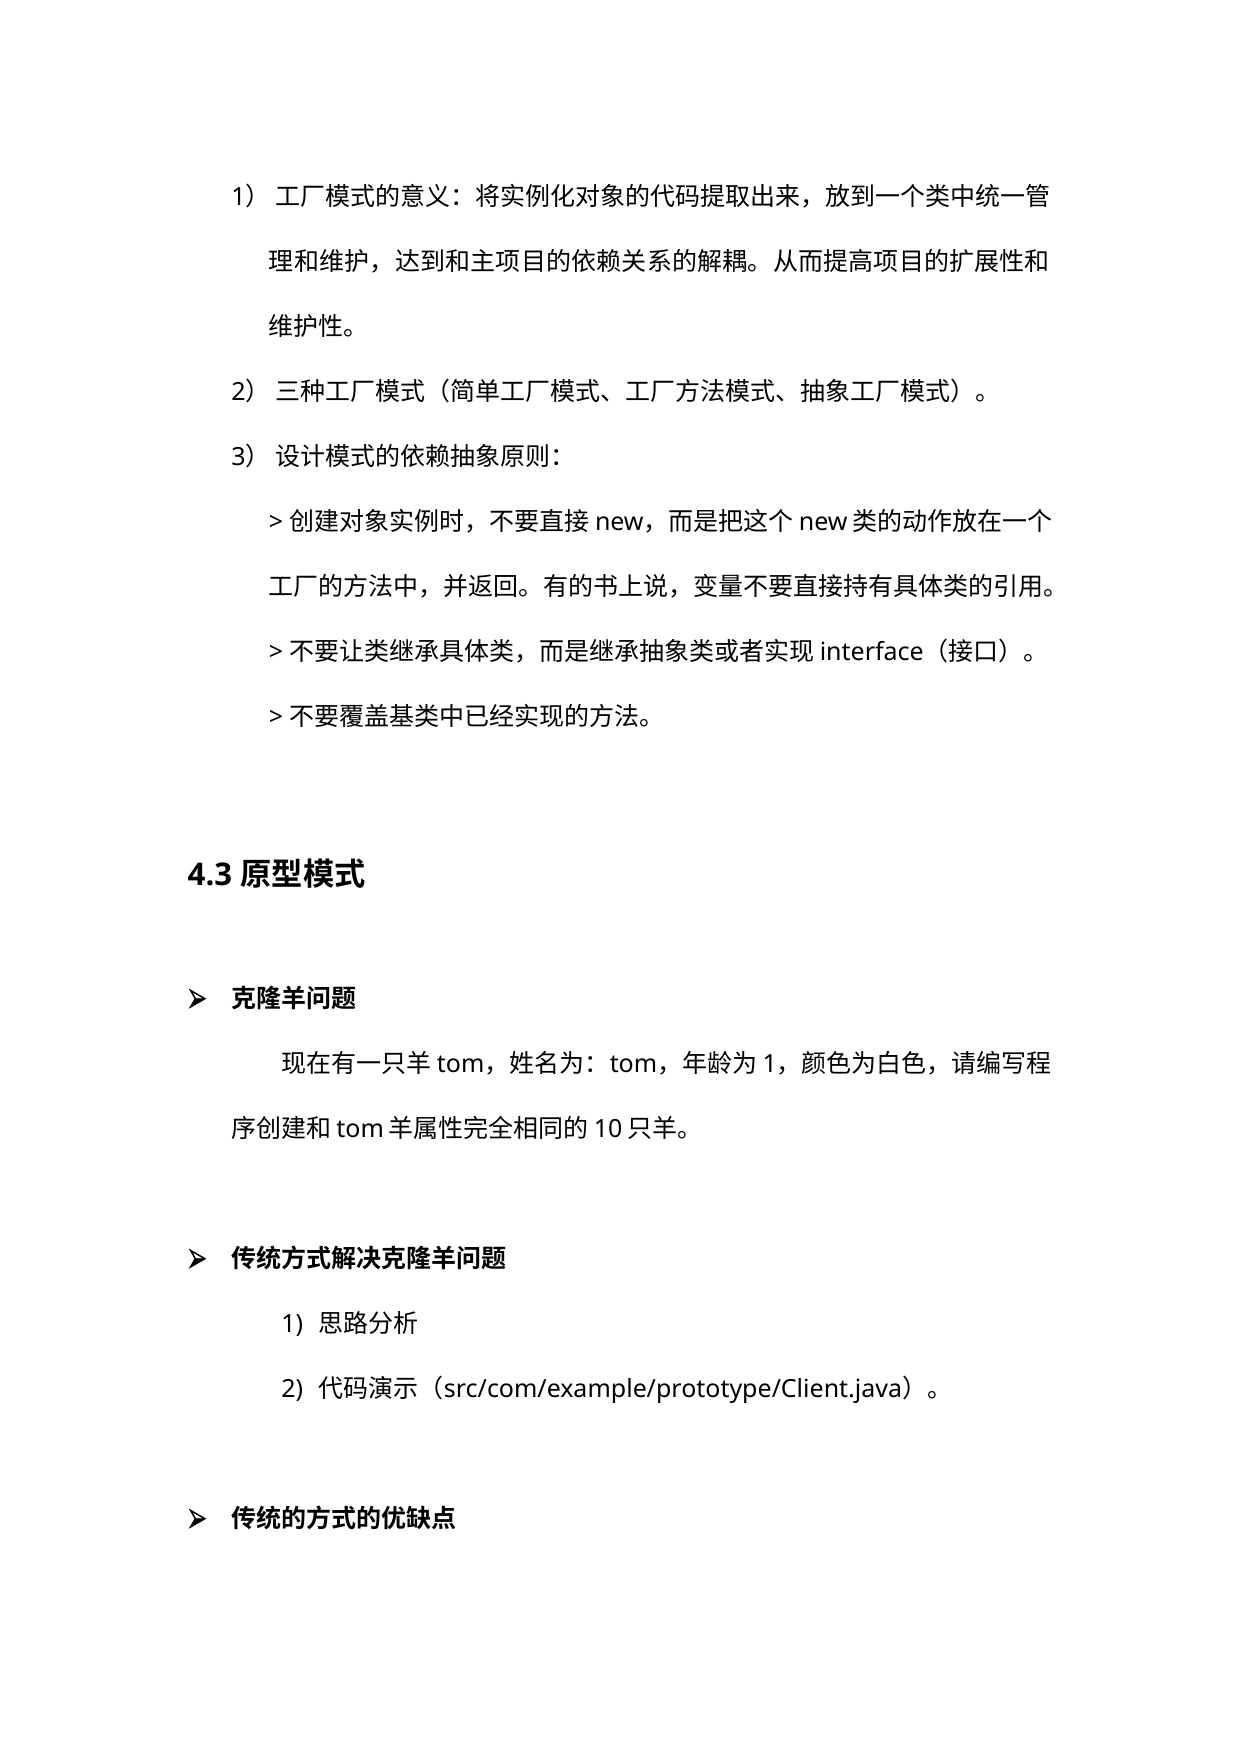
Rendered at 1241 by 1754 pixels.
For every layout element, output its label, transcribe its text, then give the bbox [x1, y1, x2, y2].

list > 创建对象实例时，不要直接new，而是把这个new类的动作放在一个工厂的方法中，并返回。有的书上说，变量不要直接持有具体类的引用。 [269, 487, 1053, 617]
list 设计模式的依赖抽象原则： [231, 422, 1053, 487]
list 现在有一只羊tom，姓名为：tom，年龄为1，颜色为白色，请编写程序创建和tom羊属性完全相同的10只羊。 [231, 1029, 1053, 1159]
list 代码演示（src/com/example/prototype/Client.java）。 [281, 1354, 1053, 1419]
list 传统方式解决克隆羊问题 [187, 1224, 1053, 1289]
list 传统的方式的优缺点 [187, 1484, 1053, 1549]
list 三种工厂模式（简单工厂模式、工厂方法模式、抽象工厂模式）。 [231, 357, 1053, 422]
list 思路分析 [281, 1289, 1053, 1354]
list > 不要覆盖基类中已经实现的方法。 [269, 682, 1053, 747]
list > 不要让类继承具体类，而是继承抽象类或者实现interface（接口）。 [269, 617, 1053, 682]
list 克隆羊问题 [187, 964, 1053, 1029]
subtitle 4.3 原型模式 [187, 839, 1053, 904]
list 工厂模式的意义：将实例化对象的代码提取出来，放到一个类中统一管理和维护，达到和主项目的依赖关系的解耦。从而提高项目的扩展性和维护性。 [231, 162, 1053, 357]
